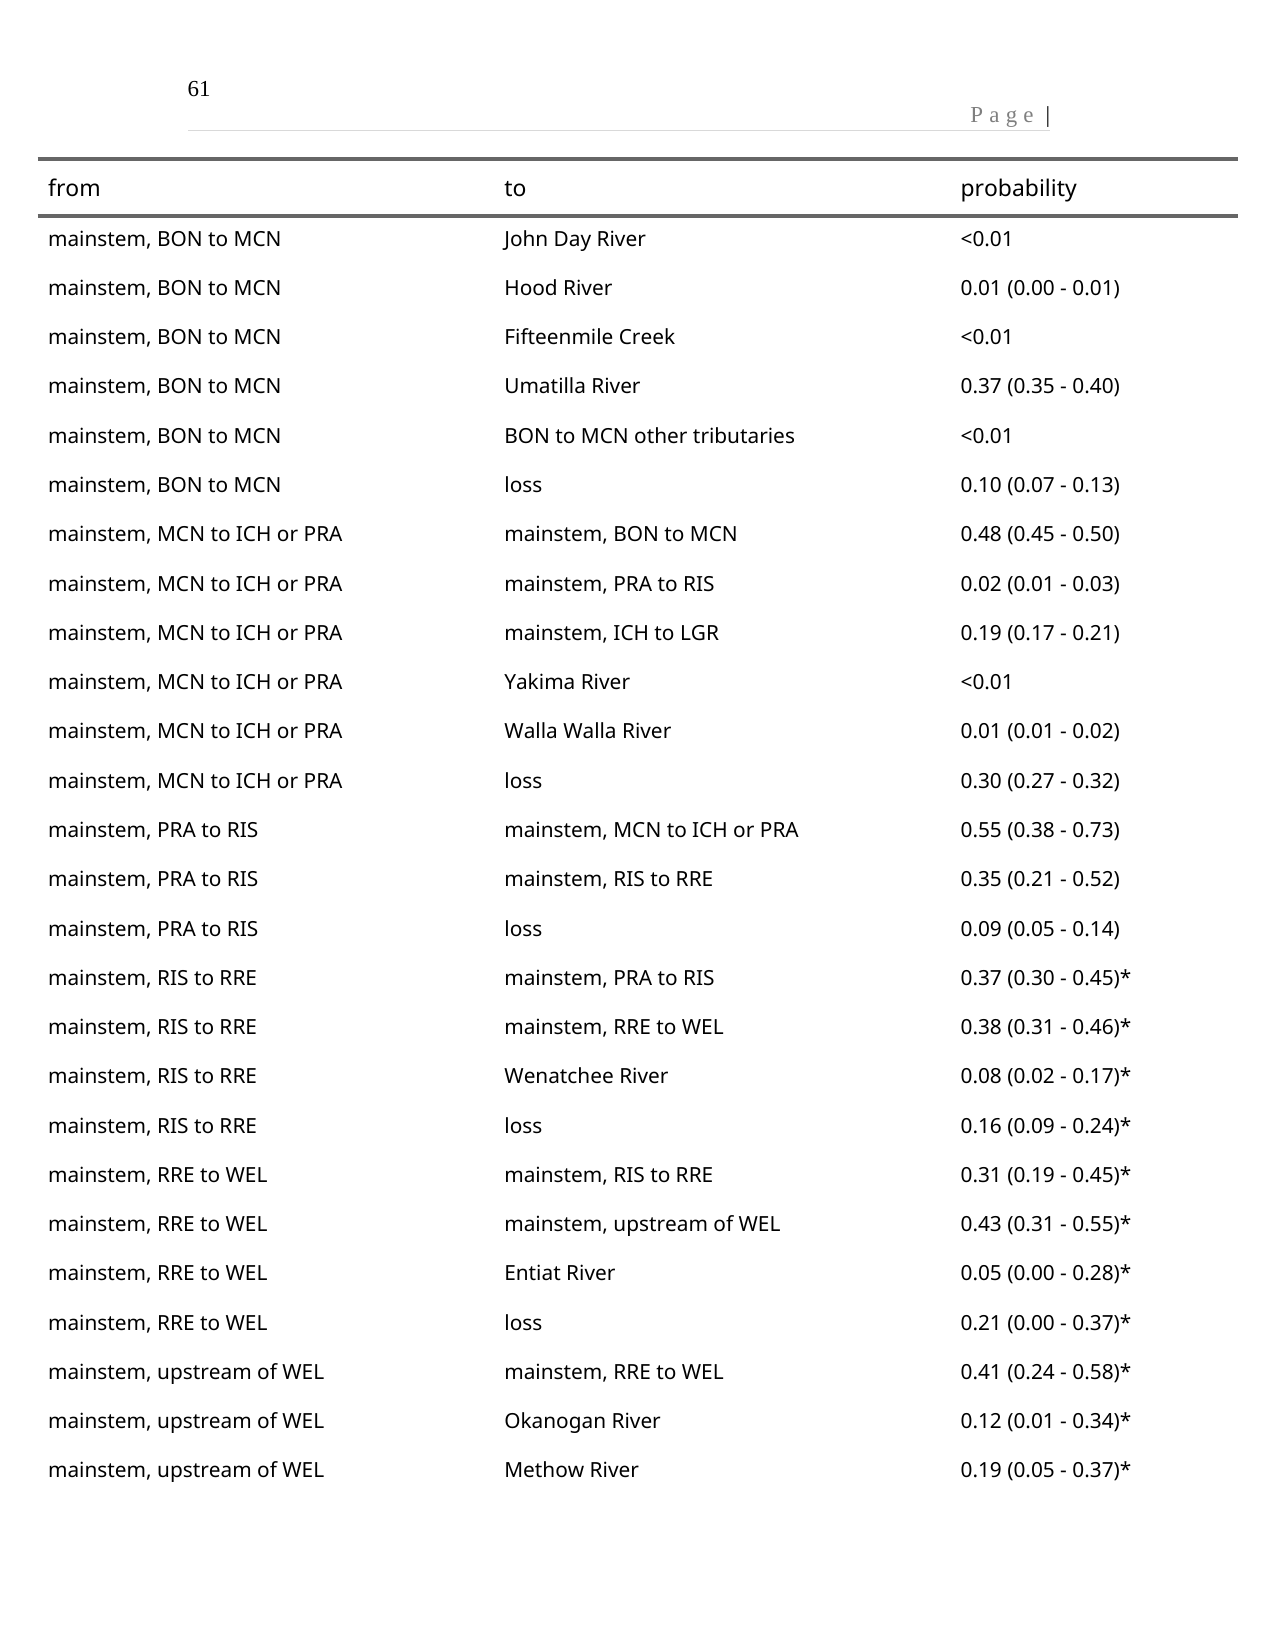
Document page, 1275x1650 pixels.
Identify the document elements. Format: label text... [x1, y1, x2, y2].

table_cell 0.08 (0.02 - 0.17)* [950, 1051, 1237, 1100]
table_cell Hood River [494, 263, 950, 312]
table_cell mainstem, RIS to RRE [38, 1100, 494, 1149]
table_cell <0.01 [950, 657, 1237, 706]
table_cell <0.01 [950, 411, 1237, 460]
table_cell Yakima River [494, 657, 950, 706]
table_cell mainstem, PRA to RIS [38, 854, 494, 903]
table_cell mainstem, PRA to RIS [38, 805, 494, 854]
table_cell Wenatchee River [494, 1051, 950, 1100]
table_cell 0.19 (0.05 - 0.37)* [950, 1445, 1237, 1494]
table_cell <0.01 [950, 218, 1237, 263]
table_cell 0.37 (0.35 - 0.40) [950, 361, 1237, 411]
table_cell mainstem, BON to MCN [38, 460, 494, 509]
table_cell mainstem, upstream of WEL [38, 1445, 494, 1494]
table_cell John Day River [494, 218, 950, 263]
table_cell mainstem, RRE to WEL [494, 1347, 950, 1396]
table_cell <0.01 [950, 312, 1237, 361]
table_cell 0.31 (0.19 - 0.45)* [950, 1150, 1237, 1199]
table_cell mainstem, MCN to ICH or PRA [38, 706, 494, 755]
table_header to [494, 161, 950, 213]
table_cell 0.19 (0.17 - 0.21) [950, 608, 1237, 657]
table_cell Entiat River [494, 1248, 950, 1297]
table_cell mainstem, RIS to RRE [38, 1002, 494, 1051]
table_cell mainstem, ICH to LGR [494, 608, 950, 657]
table_cell mainstem, BON to MCN [38, 218, 494, 263]
table_cell mainstem, RIS to RRE [38, 953, 494, 1002]
table_cell mainstem, upstream of WEL [494, 1199, 950, 1248]
table_cell Walla Walla River [494, 706, 950, 755]
table_cell Methow River [494, 1445, 950, 1494]
table_cell 0.21 (0.00 - 0.37)* [950, 1298, 1237, 1347]
table_cell mainstem, RRE to WEL [38, 1199, 494, 1248]
table_cell 0.01 (0.00 - 0.01) [950, 263, 1237, 312]
table_cell 0.35 (0.21 - 0.52) [950, 854, 1237, 903]
table_cell mainstem, RIS to RRE [38, 1051, 494, 1100]
table_cell 0.16 (0.09 - 0.24)* [950, 1100, 1237, 1149]
table_cell loss [494, 1100, 950, 1149]
table_cell 0.10 (0.07 - 0.13) [950, 460, 1237, 509]
table_cell mainstem, MCN to ICH or PRA [38, 755, 494, 805]
table_header from [38, 161, 494, 213]
table_cell mainstem, PRA to RIS [494, 558, 950, 608]
table_cell mainstem, RRE to WEL [38, 1298, 494, 1347]
table_cell loss [494, 1298, 950, 1347]
table_cell 0.55 (0.38 - 0.73) [950, 805, 1237, 854]
table_cell mainstem, MCN to ICH or PRA [38, 509, 494, 558]
table_cell mainstem, BON to MCN [38, 361, 494, 411]
table_cell 0.38 (0.31 - 0.46)* [950, 1002, 1237, 1051]
table_cell 0.09 (0.05 - 0.14) [950, 903, 1237, 952]
table_cell mainstem, RRE to WEL [38, 1150, 494, 1199]
table_cell mainstem, upstream of WEL [38, 1347, 494, 1396]
table_header probability [950, 161, 1237, 213]
table_cell 0.48 (0.45 - 0.50) [950, 509, 1237, 558]
table_cell mainstem, MCN to ICH or PRA [494, 805, 950, 854]
table_cell mainstem, BON to MCN [494, 509, 950, 558]
table_cell Fifteenmile Creek [494, 312, 950, 361]
table_cell loss [494, 460, 950, 509]
table_cell loss [494, 903, 950, 952]
table_cell mainstem, MCN to ICH or PRA [38, 608, 494, 657]
table_cell mainstem, BON to MCN [38, 411, 494, 460]
table_cell Umatilla River [494, 361, 950, 411]
table_cell mainstem, MCN to ICH or PRA [38, 657, 494, 706]
table_cell mainstem, MCN to ICH or PRA [38, 558, 494, 608]
table_cell mainstem, RRE to WEL [494, 1002, 950, 1051]
table_cell 0.43 (0.31 - 0.55)* [950, 1199, 1237, 1248]
table_cell 0.41 (0.24 - 0.58)* [950, 1347, 1237, 1396]
table_cell mainstem, BON to MCN [38, 312, 494, 361]
table_cell 0.12 (0.01 - 0.34)* [950, 1396, 1237, 1445]
table_cell 0.02 (0.01 - 0.03) [950, 558, 1237, 608]
table_cell mainstem, RIS to RRE [494, 854, 950, 903]
table_cell loss [494, 755, 950, 805]
table_cell mainstem, RRE to WEL [38, 1248, 494, 1297]
table_cell mainstem, RIS to RRE [494, 1150, 950, 1199]
table_cell 0.01 (0.01 - 0.02) [950, 706, 1237, 755]
table_cell mainstem, PRA to RIS [38, 903, 494, 952]
table_cell BON to MCN other tributaries [494, 411, 950, 460]
table_cell mainstem, BON to MCN [38, 263, 494, 312]
table_cell 0.30 (0.27 - 0.32) [950, 755, 1237, 805]
table_cell mainstem, upstream of WEL [38, 1396, 494, 1445]
table_cell 0.05 (0.00 - 0.28)* [950, 1248, 1237, 1297]
table_cell Okanogan River [494, 1396, 950, 1445]
table_cell mainstem, PRA to RIS [494, 953, 950, 1002]
table_cell 0.37 (0.30 - 0.45)* [950, 953, 1237, 1002]
